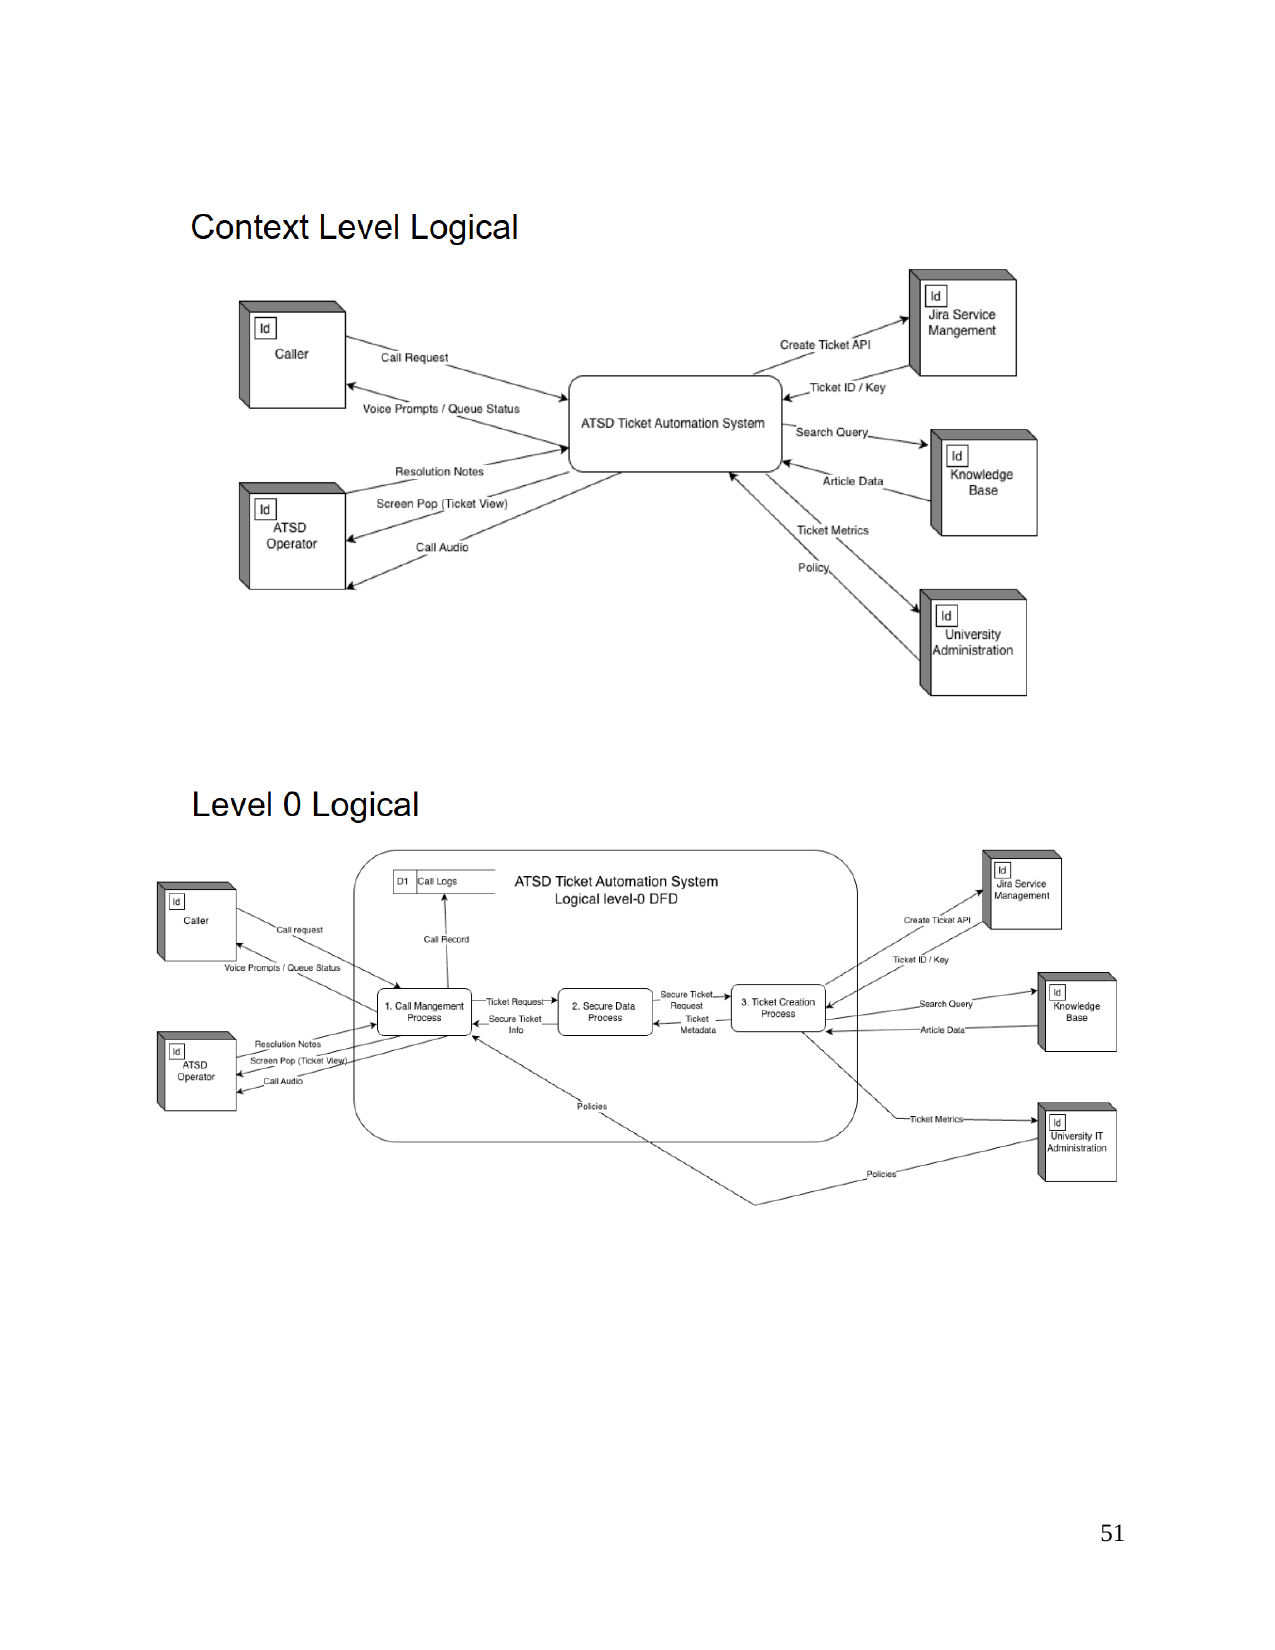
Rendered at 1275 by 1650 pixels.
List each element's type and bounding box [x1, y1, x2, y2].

picture [150, 150, 1125, 700]
picture [150, 728, 1125, 1273]
